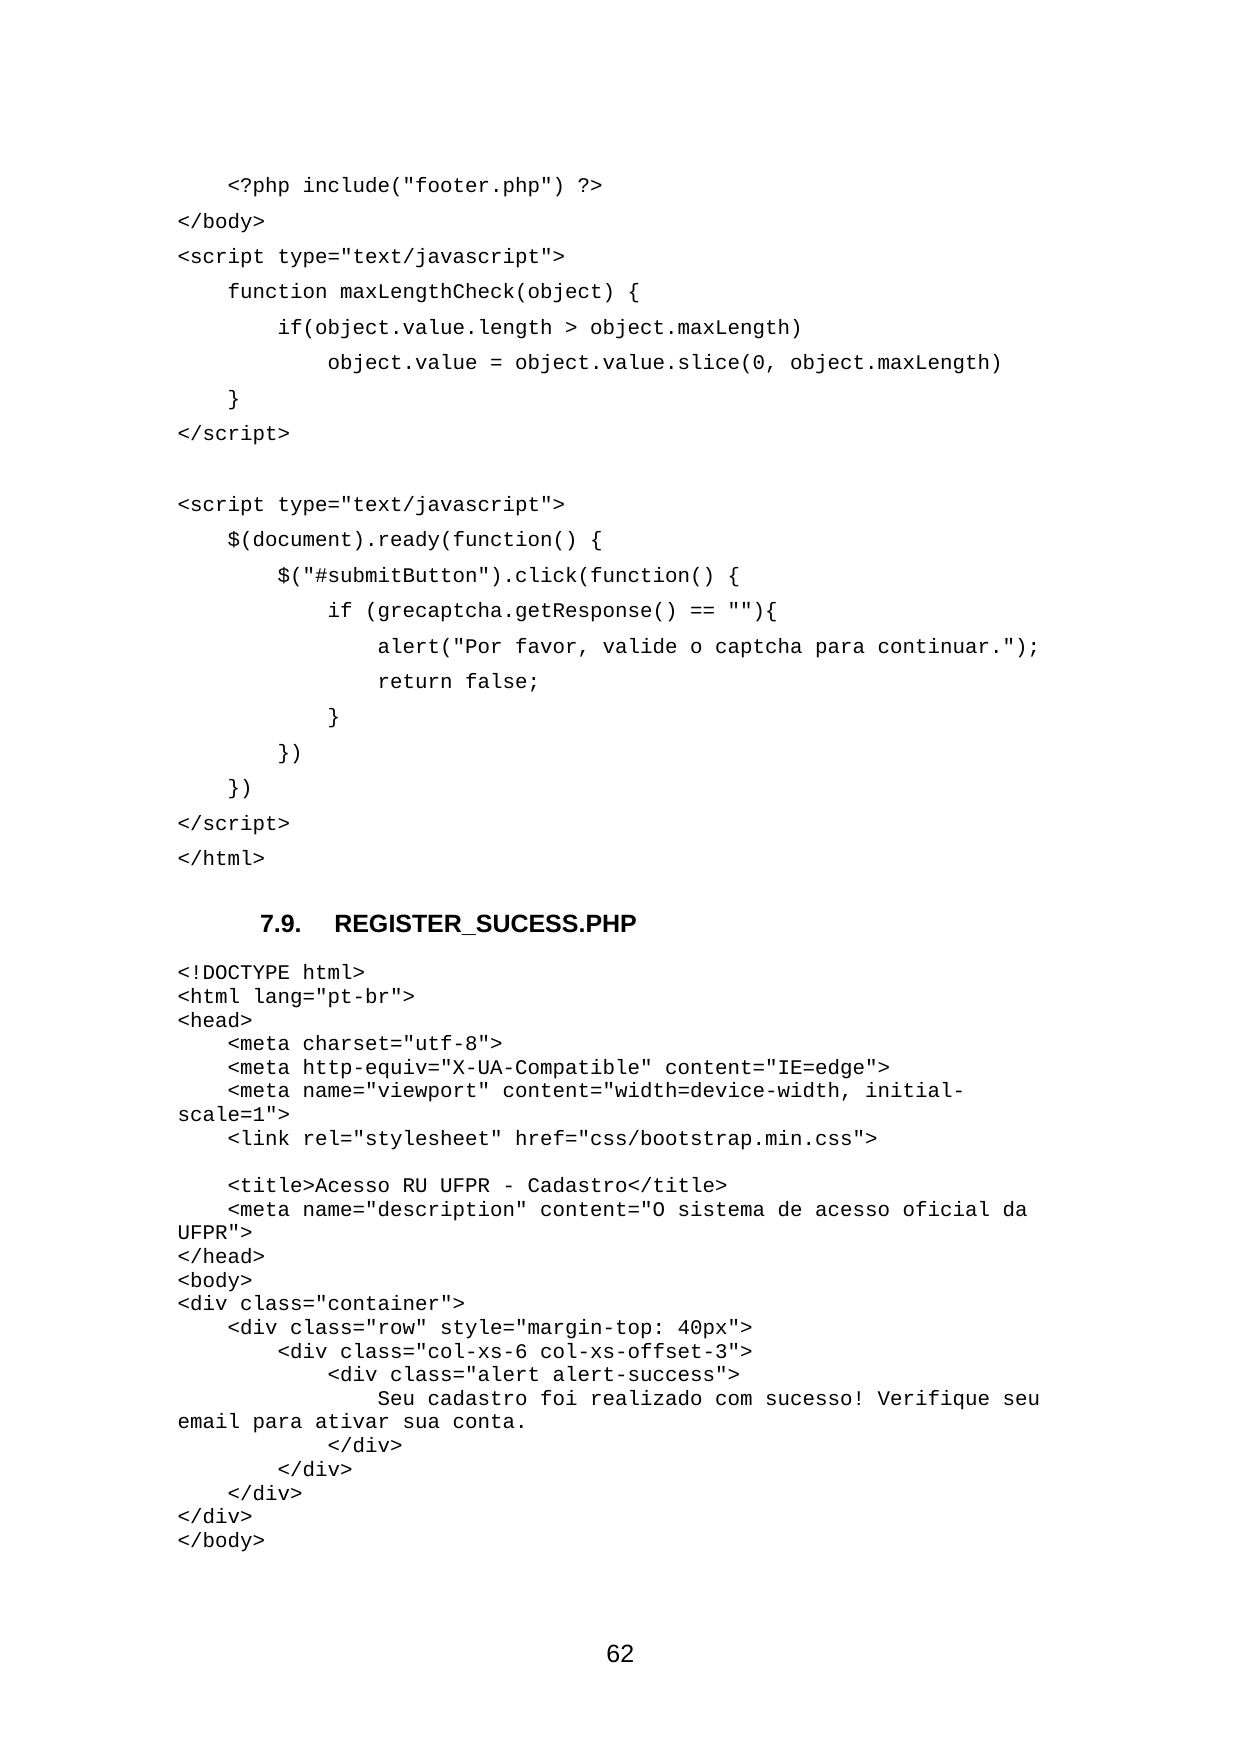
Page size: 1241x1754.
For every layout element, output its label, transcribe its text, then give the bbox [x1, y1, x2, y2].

text function maxLengthCheck(object) { [177, 281, 1063, 305]
text alert("Por favor, valide o captcha para continuar."); [177, 636, 1063, 659]
text <?php include("footer.php") ?> [177, 175, 1063, 199]
text </html> [177, 848, 1063, 872]
text $("#submitButton").click(function() { [177, 565, 1063, 588]
text </script> [177, 813, 1063, 836]
text </body> [177, 211, 1063, 234]
text <meta http-equiv="X-UA-Compatible" content="IE=edge"> [177, 1057, 1063, 1081]
subtitle Register_sucess.php [260, 908, 1063, 937]
text <head> [177, 1009, 1063, 1033]
text }) [177, 777, 1063, 801]
text </div> [177, 1506, 1063, 1530]
text if(object.value.length > object.maxLength) [177, 317, 1063, 341]
text <div class="container"> [177, 1293, 1063, 1317]
text </div> [177, 1482, 1063, 1506]
text </head> [177, 1246, 1063, 1270]
text }) [177, 742, 1063, 766]
text <div class="row" style="margin-top: 40px"> [177, 1317, 1063, 1341]
text object.value = object.value.slice(0, object.maxLength) [177, 352, 1063, 376]
text <div class="alert alert-success"> [177, 1364, 1063, 1388]
text </body> [177, 1530, 1063, 1553]
text <meta charset="utf-8"> [177, 1033, 1063, 1057]
text <link rel="stylesheet" href="css/bootstrap.min.css"> [177, 1128, 1063, 1151]
text <html lang="pt-br"> [177, 986, 1063, 1009]
text <title>Acesso RU UFPR - Cadastro</title> [177, 1175, 1063, 1199]
text } [177, 388, 1063, 411]
text Seu cadastro foi realizado com sucesso! Verifique seu email para ativar sua conta. [177, 1388, 1063, 1435]
text <meta name="viewport" content="width=device-width, initial-scale=1"> [177, 1081, 1063, 1128]
text <div class="col-xs-6 col-xs-offset-3"> [177, 1341, 1063, 1364]
text <body> [177, 1270, 1063, 1293]
text if (grecaptcha.getResponse() == ""){ [177, 600, 1063, 624]
text } [177, 706, 1063, 730]
text return false; [177, 671, 1063, 695]
text </div> [177, 1459, 1063, 1482]
text <script type="text/javascript"> [177, 494, 1063, 518]
text <!DOCTYPE html> [177, 962, 1063, 986]
text </div> [177, 1435, 1063, 1459]
text <script type="text/javascript"> [177, 246, 1063, 270]
text <meta name="description" content="O sistema de acesso oficial da UFPR"> [177, 1199, 1063, 1246]
text </script> [177, 423, 1063, 447]
text $(document).ready(function() { [177, 529, 1063, 553]
